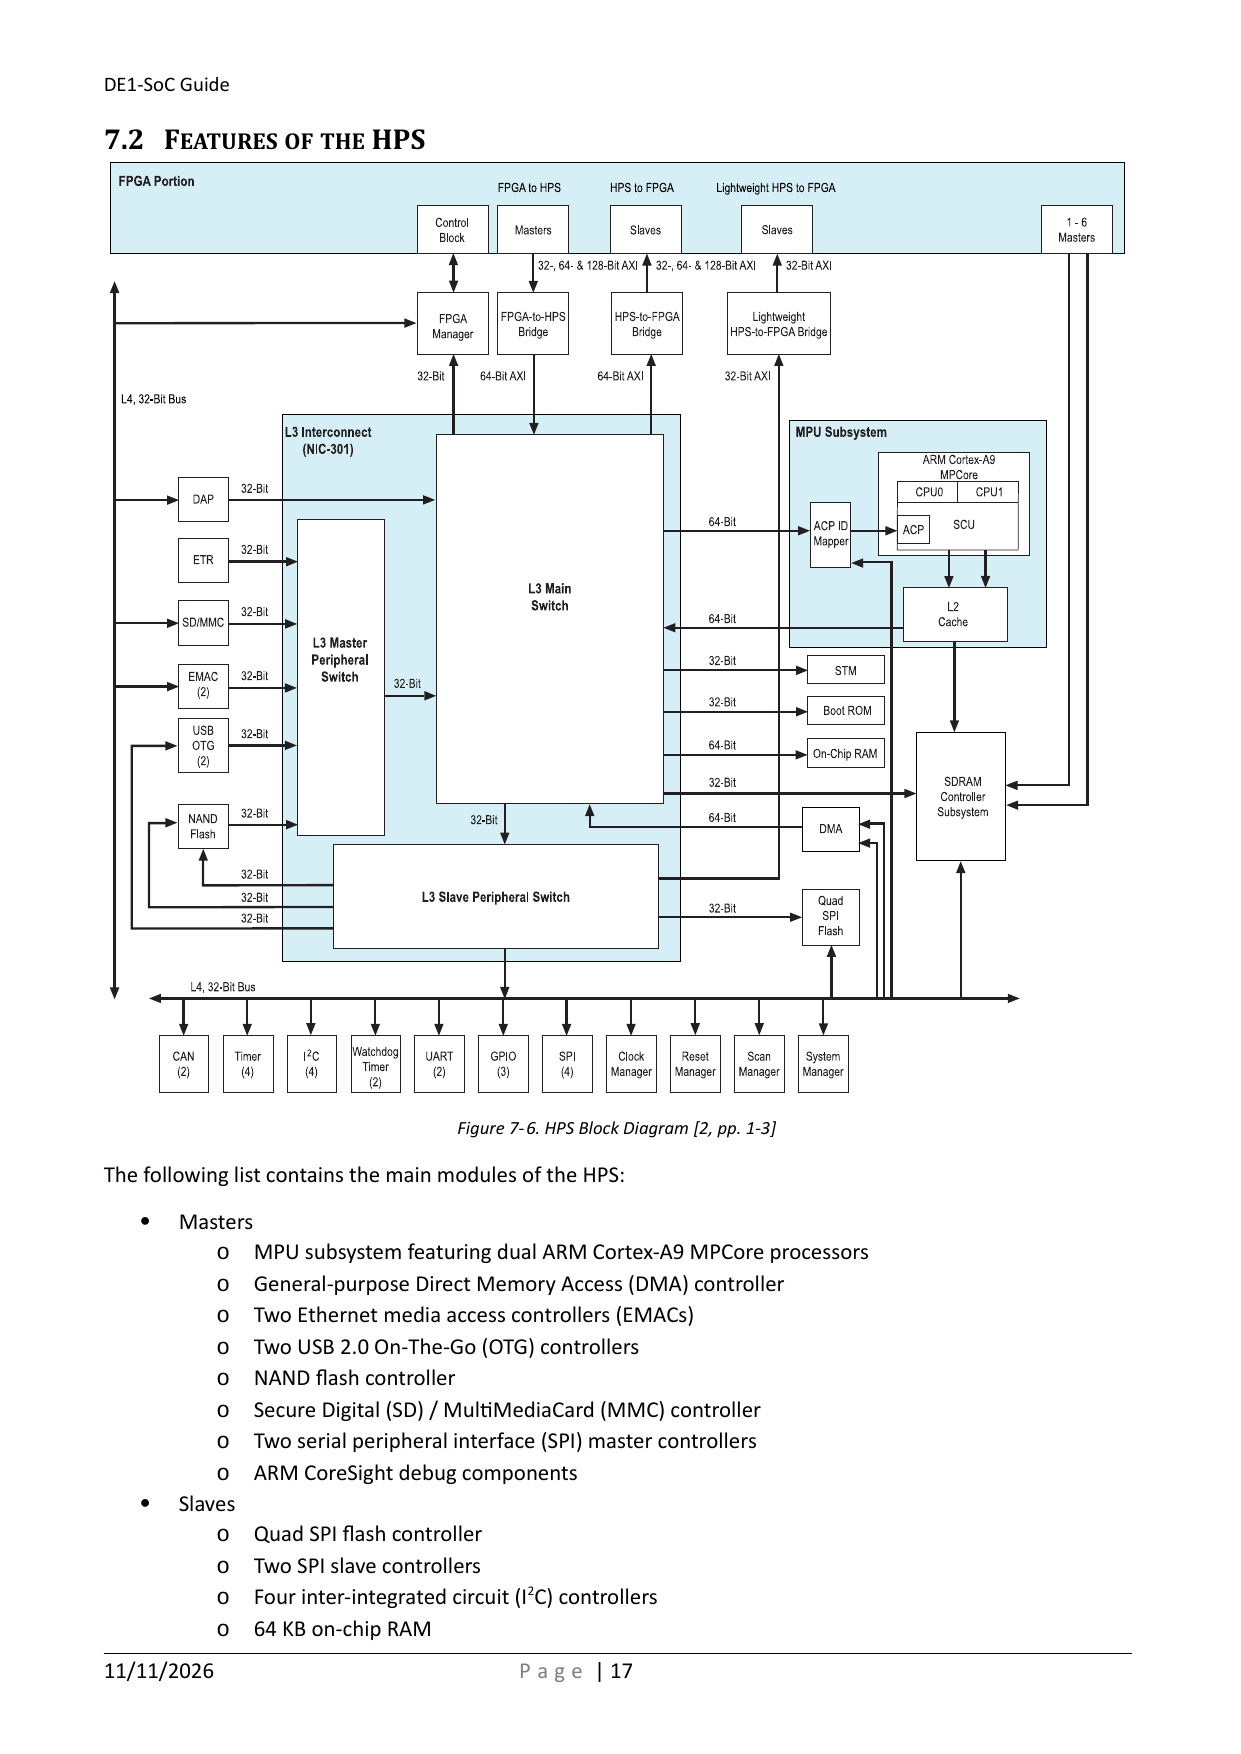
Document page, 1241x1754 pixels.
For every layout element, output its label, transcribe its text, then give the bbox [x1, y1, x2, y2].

list 64 KB on-chip RAM [216, 1614, 1132, 1643]
list Secure Digital (SD) / MultiMediaCard (MMC) controller [216, 1395, 1132, 1424]
list Quad SPI flash controller [216, 1519, 1132, 1548]
list Masters [141, 1207, 1132, 1235]
list Two USB 2.0 On-The-Go (OTG) controllers [216, 1332, 1132, 1361]
list Two serial peripheral interface (SPI) master controllers [216, 1426, 1132, 1455]
list MPU subsystem featuring dual ARM Cortex-A9 MPCore processors [216, 1237, 1132, 1267]
list Two Ethernet media access controllers (EMACs) [216, 1300, 1132, 1329]
list Two SPI slave controllers [216, 1551, 1132, 1580]
text The following list contains the main modules of the HPS: [103, 1160, 1132, 1188]
list NAND flash controller [216, 1363, 1132, 1392]
list ARM CoreSight debug components [216, 1458, 1132, 1487]
list General-purpose Direct Memory Access (DMA) controller [216, 1269, 1132, 1298]
subtitle Features of the HPS [103, 122, 1132, 156]
text Figure 7-2. HPS Block Diagram [103, 1117, 1132, 1139]
list Slaves [141, 1489, 1132, 1517]
list Four inter-integrated circuit (I2C) controllers [216, 1582, 1132, 1611]
